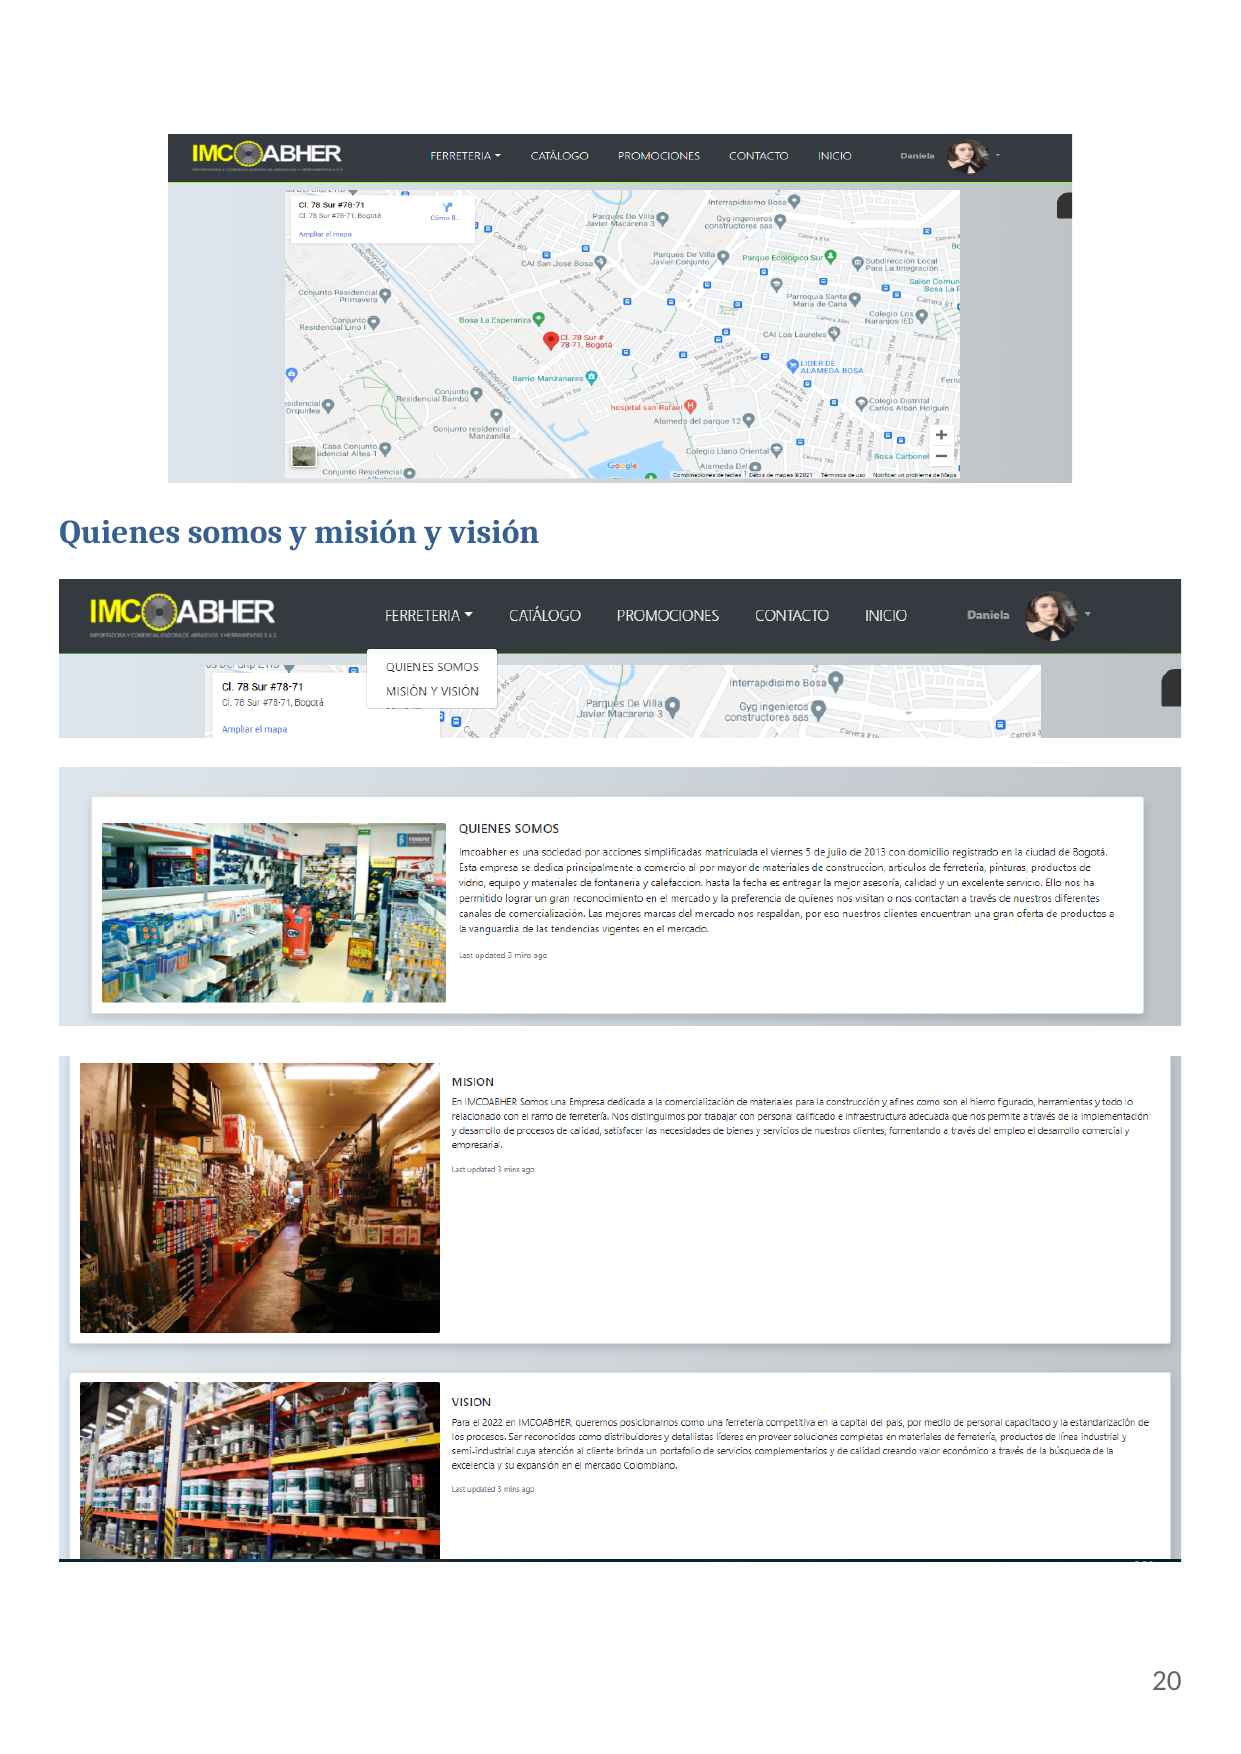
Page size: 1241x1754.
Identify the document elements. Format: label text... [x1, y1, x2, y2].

picture [59, 1056, 1182, 1562]
picture [59, 579, 1182, 738]
subtitle Quienes somos y misión y visión [59, 513, 1181, 551]
picture [168, 134, 1073, 483]
picture [59, 767, 1182, 1026]
